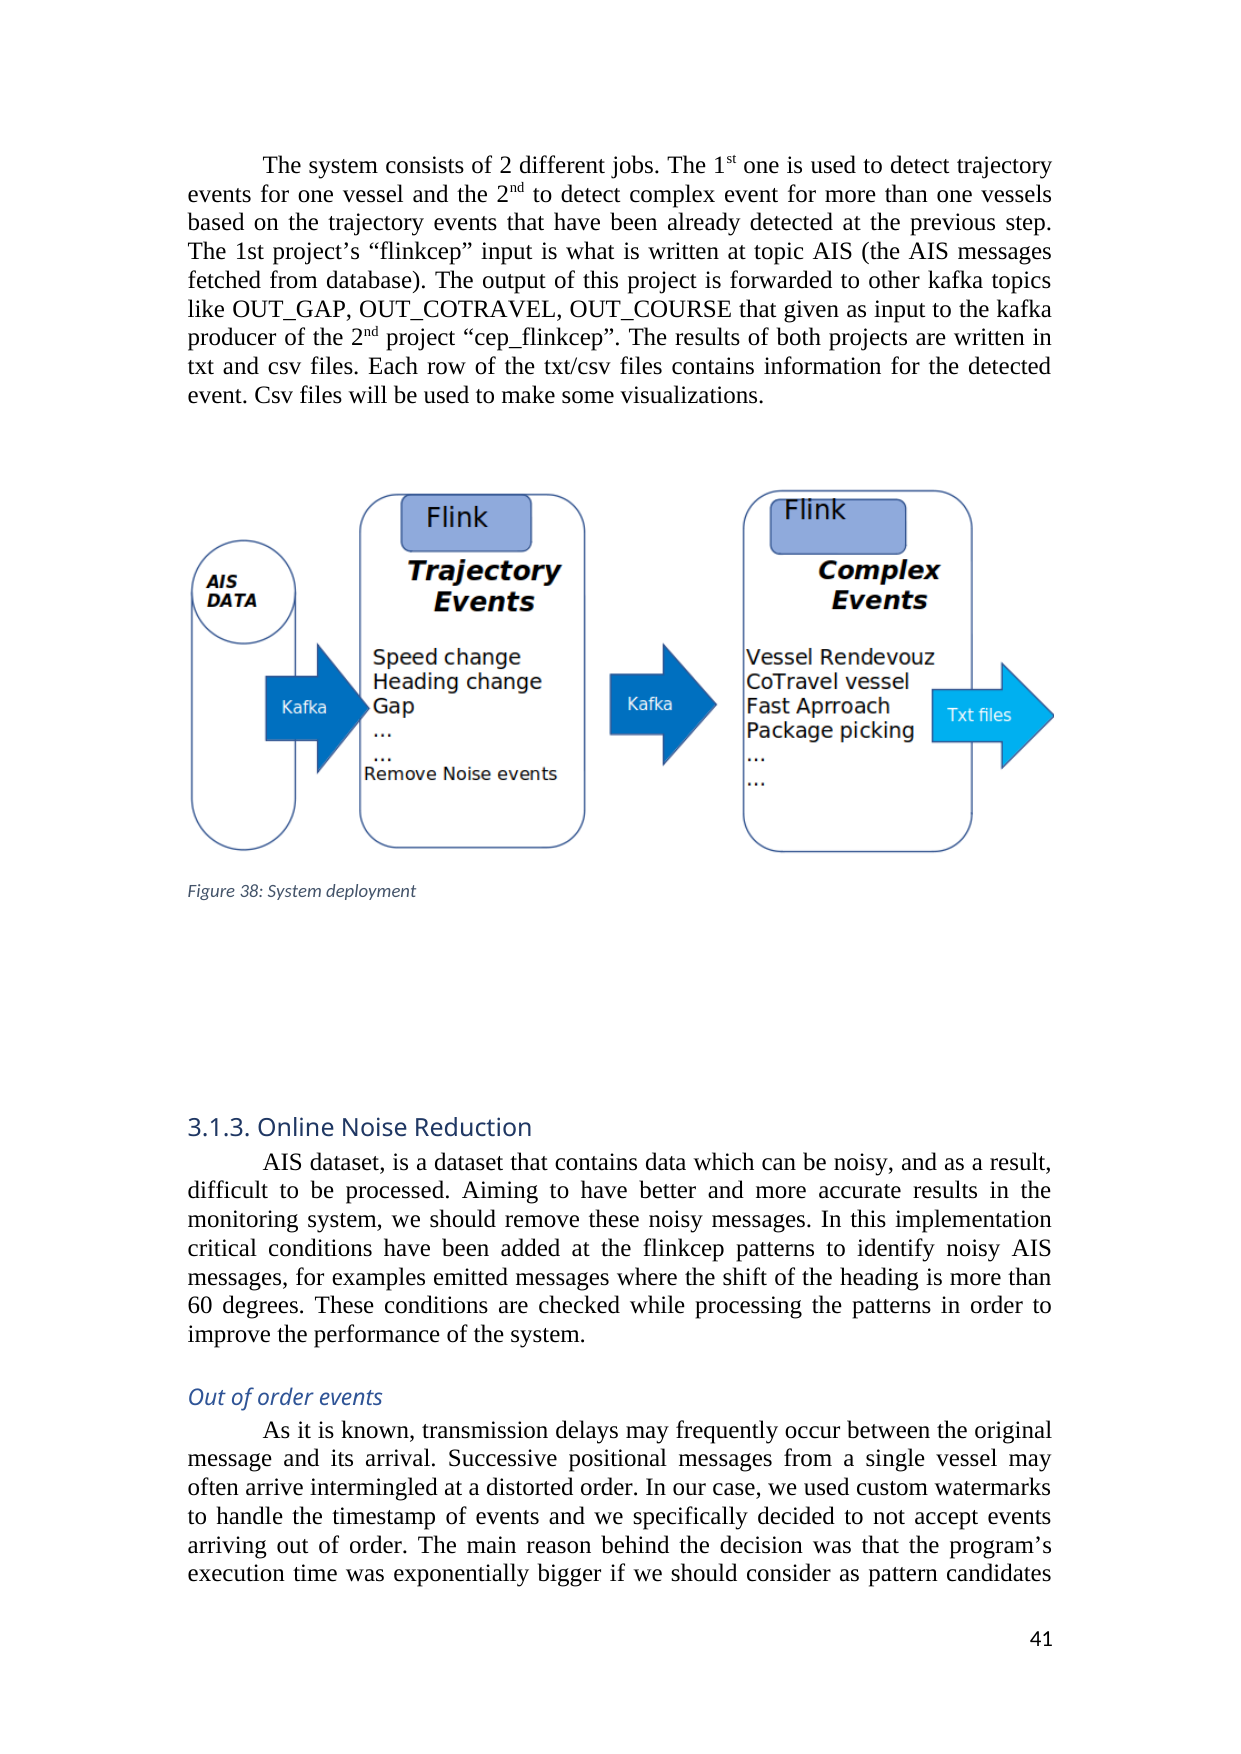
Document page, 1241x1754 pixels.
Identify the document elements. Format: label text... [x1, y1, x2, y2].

text Figure 38: System deployment [187, 879, 1053, 902]
text The system consists of 2 different jobs. The 1st one is used to detect trajectory events for one vessel and the 2nd to detect complex event for more than one vessels based on the trajectory events that have been already detected at the previous step. The 1st project’s “flinkcep” input is what is written at topic AIS (the AIS messages fetched from database). The output of this project is forwarded to other kafka topics like OUT_GAP, OUT_COTRAVEL, OUT_COURSE that given as input to the kafka producer of the 2nd project “cep_flinkcep”. The results of both projects are written in txt and csv files. Each row of the txt/csv files contains information for the detected event. Csv files will be used to make some visualizations. [187, 150, 1053, 409]
subtitle 3.1.3. Online Noise Reduction [187, 1110, 1053, 1144]
text AIS dataset, is a dataset that contains data which can be noisy, and as a result, difficult to be processed. Aiming to have better and more accurate results in the monitoring system, we should remove these noisy messages. In this implementation critical conditions have been added at the flinkcep patterns to identify noisy AIS messages, for examples emitted messages where the shift of the heading is more than 60 degrees. These conditions are checked while processing the patterns in order to improve the performance of the system. [187, 1147, 1053, 1348]
picture [187, 466, 1054, 860]
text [187, 1415, 1053, 1587]
subtitle Out of order events [187, 1381, 1053, 1412]
